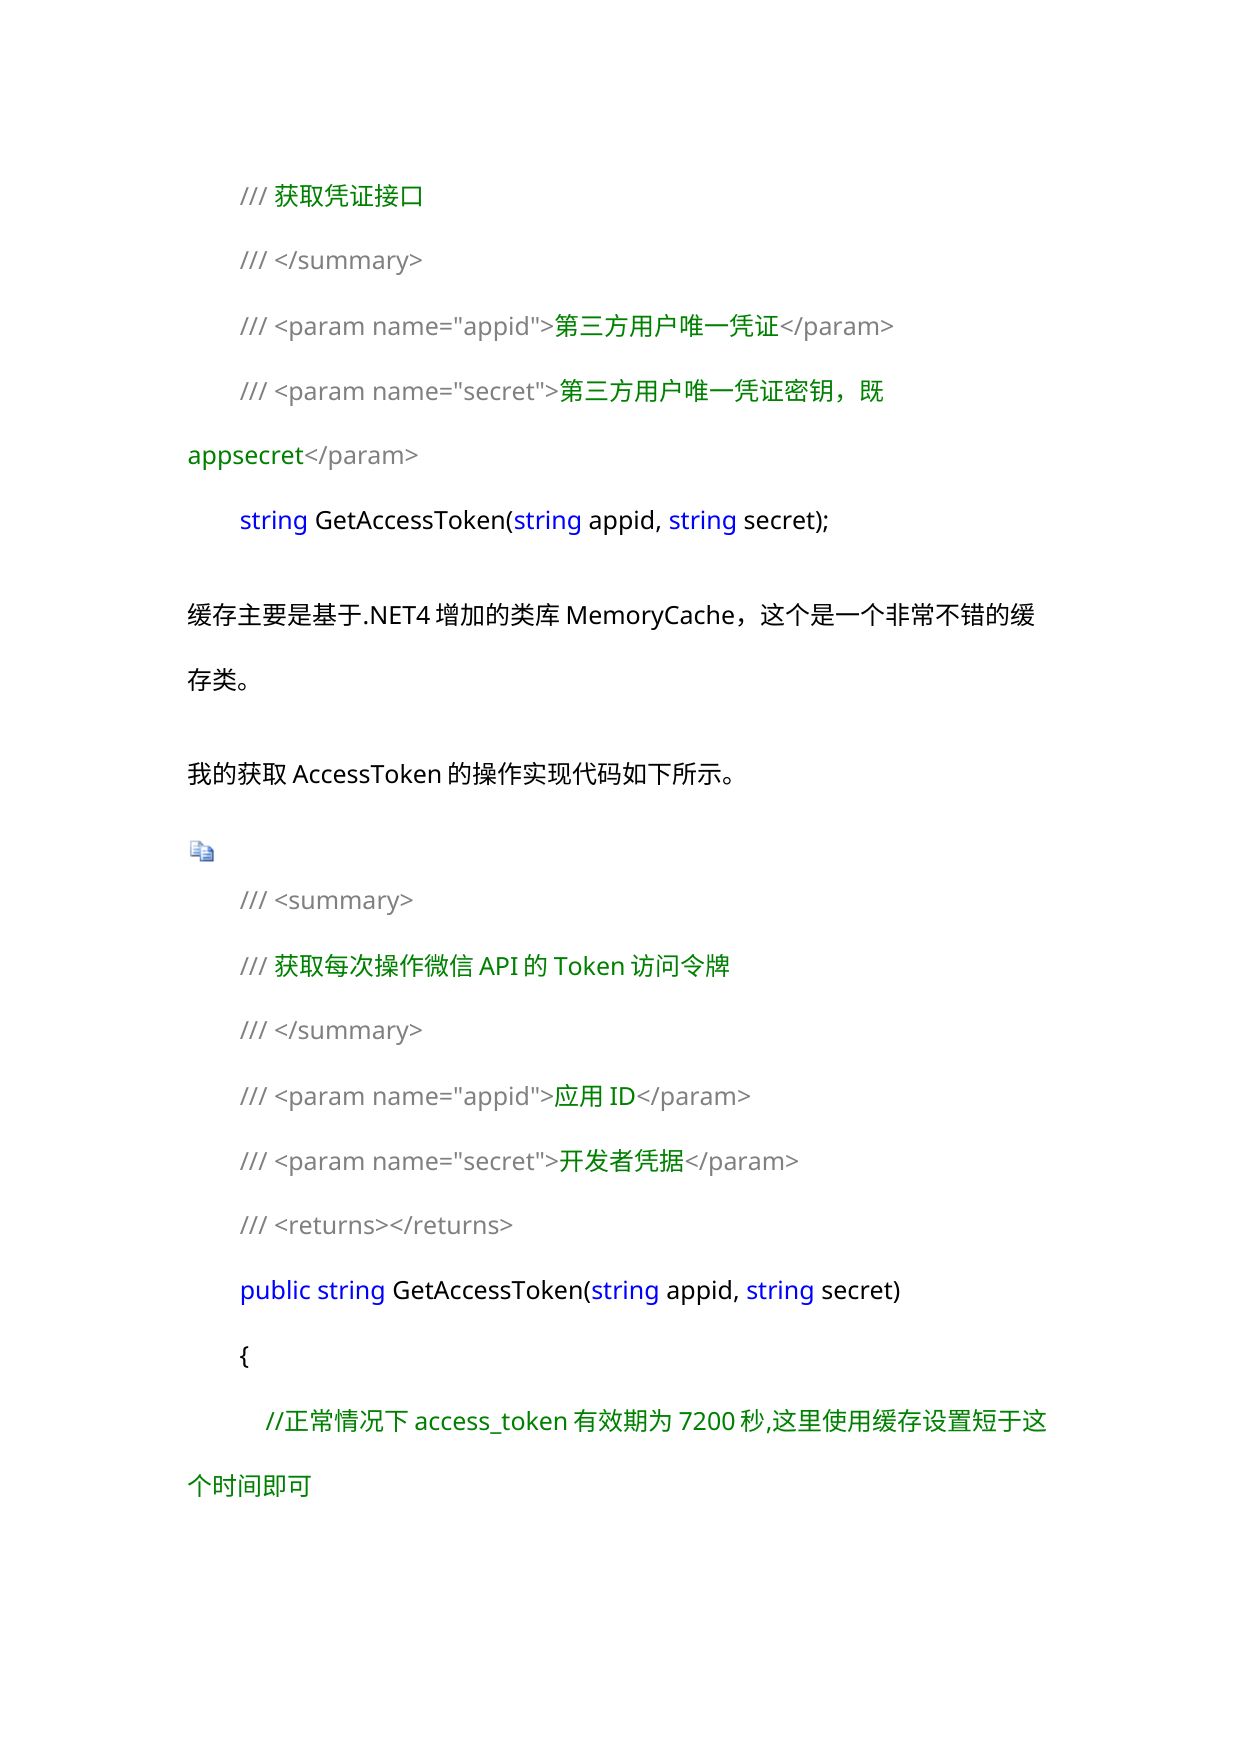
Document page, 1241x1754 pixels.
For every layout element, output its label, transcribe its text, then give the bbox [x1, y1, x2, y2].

text { [187, 1322, 1053, 1387]
text /// </summary> [187, 227, 1053, 292]
text public string GetAccessToken(string appid, string secret) [187, 1257, 1053, 1322]
text /// <param name="appid">第三方用户唯一凭证</param> [187, 292, 1053, 357]
picture [187, 835, 219, 867]
text 我的获取AccessToken的操作实现代码如下所示。 [187, 740, 1053, 805]
text string GetAccessToken(string appid, string secret); [187, 487, 1053, 552]
text /// <param name="secret">第三方用户唯一凭证密钥，既appsecret</param> [187, 357, 1053, 487]
text 缓存主要是基于.NET4增加的类库MemoryCache，这个是一个非常不错的缓存类。 [187, 581, 1053, 711]
text //正常情况下access_token有效期为7200秒,这里使用缓存设置短于这个时间即可 [187, 1387, 1053, 1517]
text /// </summary> [187, 997, 1053, 1062]
text /// <summary> [187, 867, 1053, 932]
text /// <param name="appid">应用ID</param> [187, 1062, 1053, 1127]
text /// 获取每次操作微信API的Token访问令牌 [187, 932, 1053, 997]
text /// 获取凭证接口 [187, 162, 1053, 227]
text /// <returns></returns> [187, 1192, 1053, 1257]
text /// <param name="secret">开发者凭据</param> [187, 1127, 1053, 1192]
